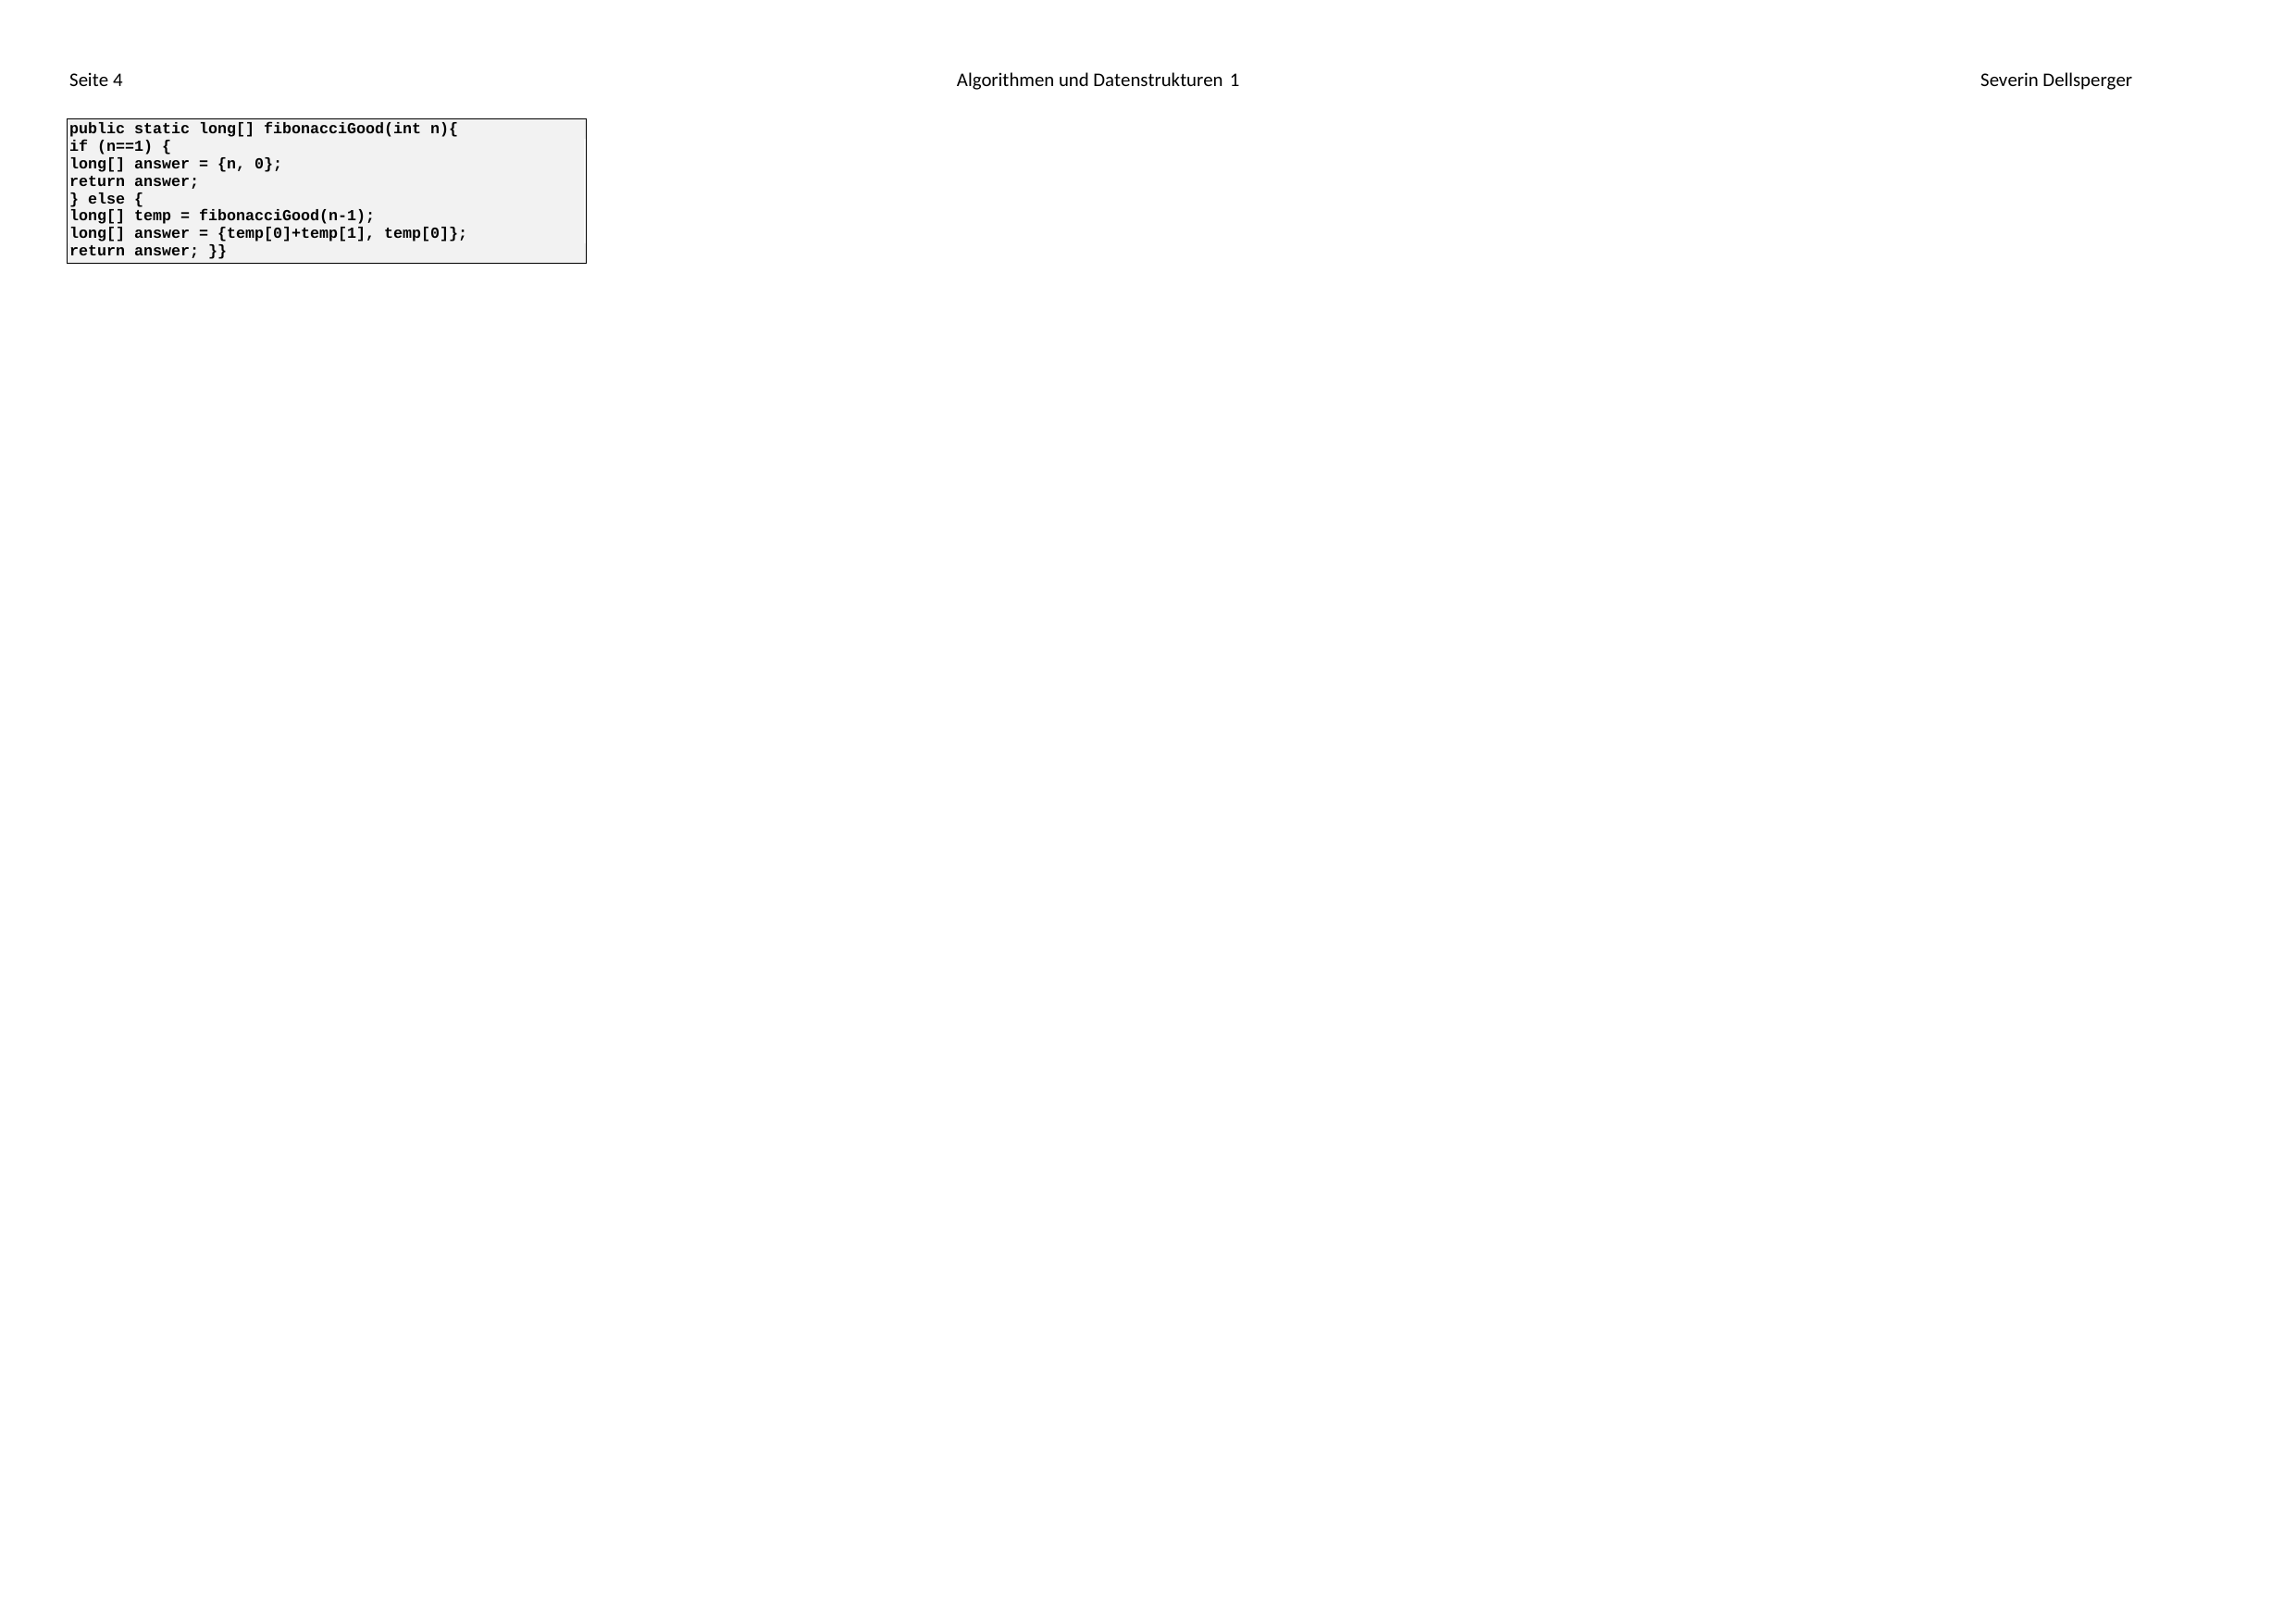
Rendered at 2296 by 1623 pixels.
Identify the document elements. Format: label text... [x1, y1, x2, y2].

text if (n==1) { [69, 139, 584, 155]
text long[] answer = {n, 0}; [69, 155, 584, 173]
text return answer; }} [68, 241, 586, 263]
text long[] temp = fibonacciGood(n-1); [69, 208, 584, 226]
text public static long[] fibonacciGood(int n){ [68, 119, 586, 139]
text return answer; [69, 173, 584, 191]
text long[] answer = {temp[0]+temp[1], temp[0]}; [69, 226, 584, 241]
text } else { [69, 191, 584, 208]
